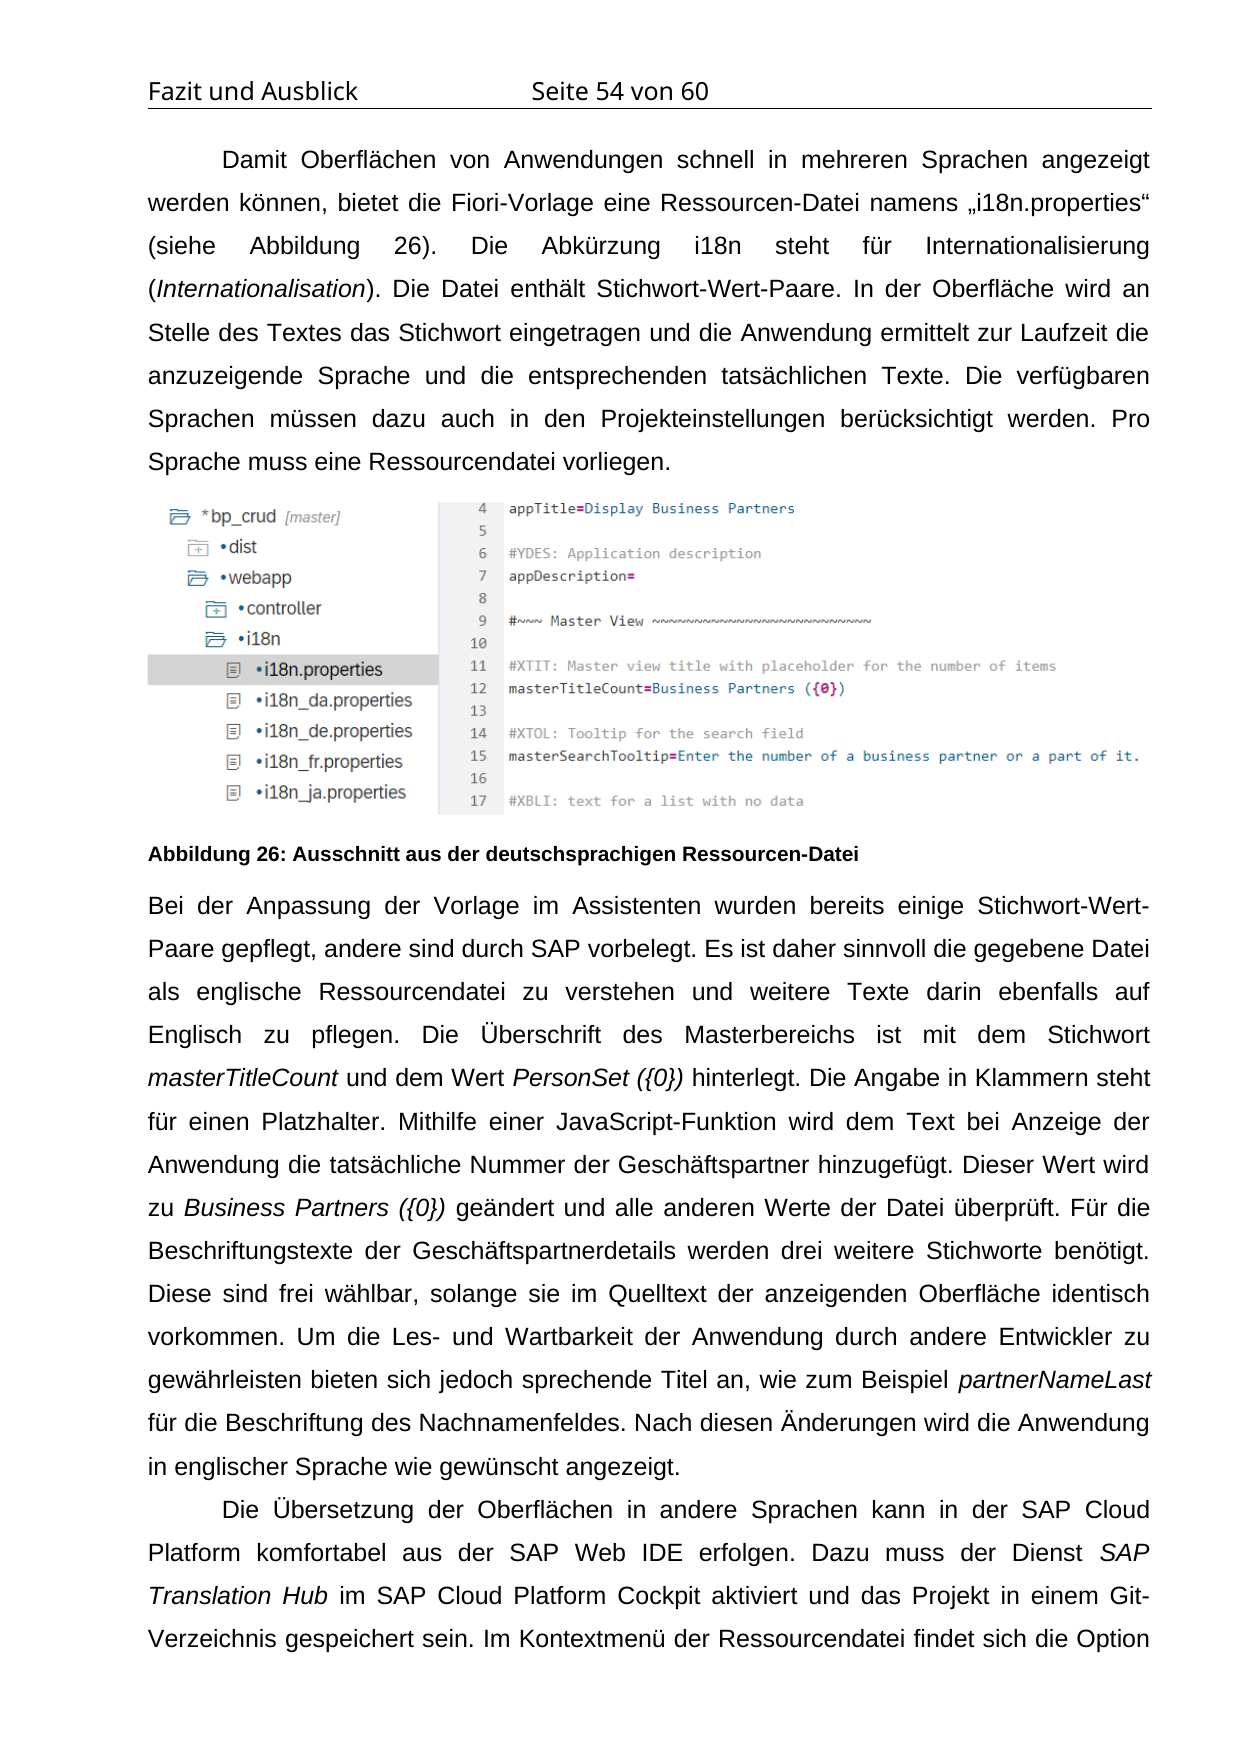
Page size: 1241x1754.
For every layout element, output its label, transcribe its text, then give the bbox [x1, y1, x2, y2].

text Abbildung 26: Ausschnitt aus der deutschsprachigen Ressourcen-Datei [148, 815, 1152, 866]
text Bei der Anpassung der Vorlage im Assistenten wurden bereits einige Stichwort-Wert-Paare gepflegt, andere sind durch SAP vorbelegt. Es ist daher sinnvoll die gegebene Datei als englische Ressourcendatei zu verstehen und weitere Texte darin ebenfalls auf Englisch zu pflegen. Die Überschrift des Masterbereichs ist mit dem Stichwort masterTitleCount und dem Wert PersonSet ({0}) hinterlegt. Die Angabe in Klammern steht für einen Platzhalter. Mithilfe einer JavaScript-Funktion wird dem Text bei Anzeige der Anwendung die tatsächliche Nummer der Geschäftspartner hinzugefügt. Dieser Wert wird zu Business Partners ({0}) geändert und alle anderen Werte der Datei überprüft. Für die Beschriftungstexte der Geschäftspartnerdetails werden drei weitere Stichworte benötigt. Diese sind frei wählbar, solange sie im Quelltext der anzeigenden Oberfläche identisch vorkommen. Um die Les- und Wartbarkeit der Anwendung durch andere Entwickler zu gewährleisten bieten sich jedoch sprechende Titel an, wie zum Beispiel partnerNameLast für die Beschriftung des Nachnamenfeldes. Nach diesen Änderungen wird die Anwendung in englischer Sprache wie gewünscht angezeigt. [148, 891, 1152, 1480]
text Damit Oberflächen von Anwendungen schnell in mehreren Sprachen angezeigt werden können, bietet die Fiori-Vorlage eine Ressourcen-Datei namens „i18n.properties“ (siehe Abbildung 26). Die Abkürzung i18n steht für Internationalisierung (Internationalisation). Die Datei enthält Stichwort-Wert-Paare. In der Oberfläche wird an Stelle des Textes das Stichwort eingetragen und die Anwendung ermittelt zur Laufzeit die anzuzeigende Sprache und die entsprechenden tatsächlichen Texte. Die verfügbaren Sprachen müssen dazu auch in den Projekteinstellungen berücksichtigt werden. Pro Sprache muss eine Ressourcendatei vorliegen. [148, 145, 1152, 476]
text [148, 1494, 1152, 1653]
picture [147, 502, 1152, 815]
